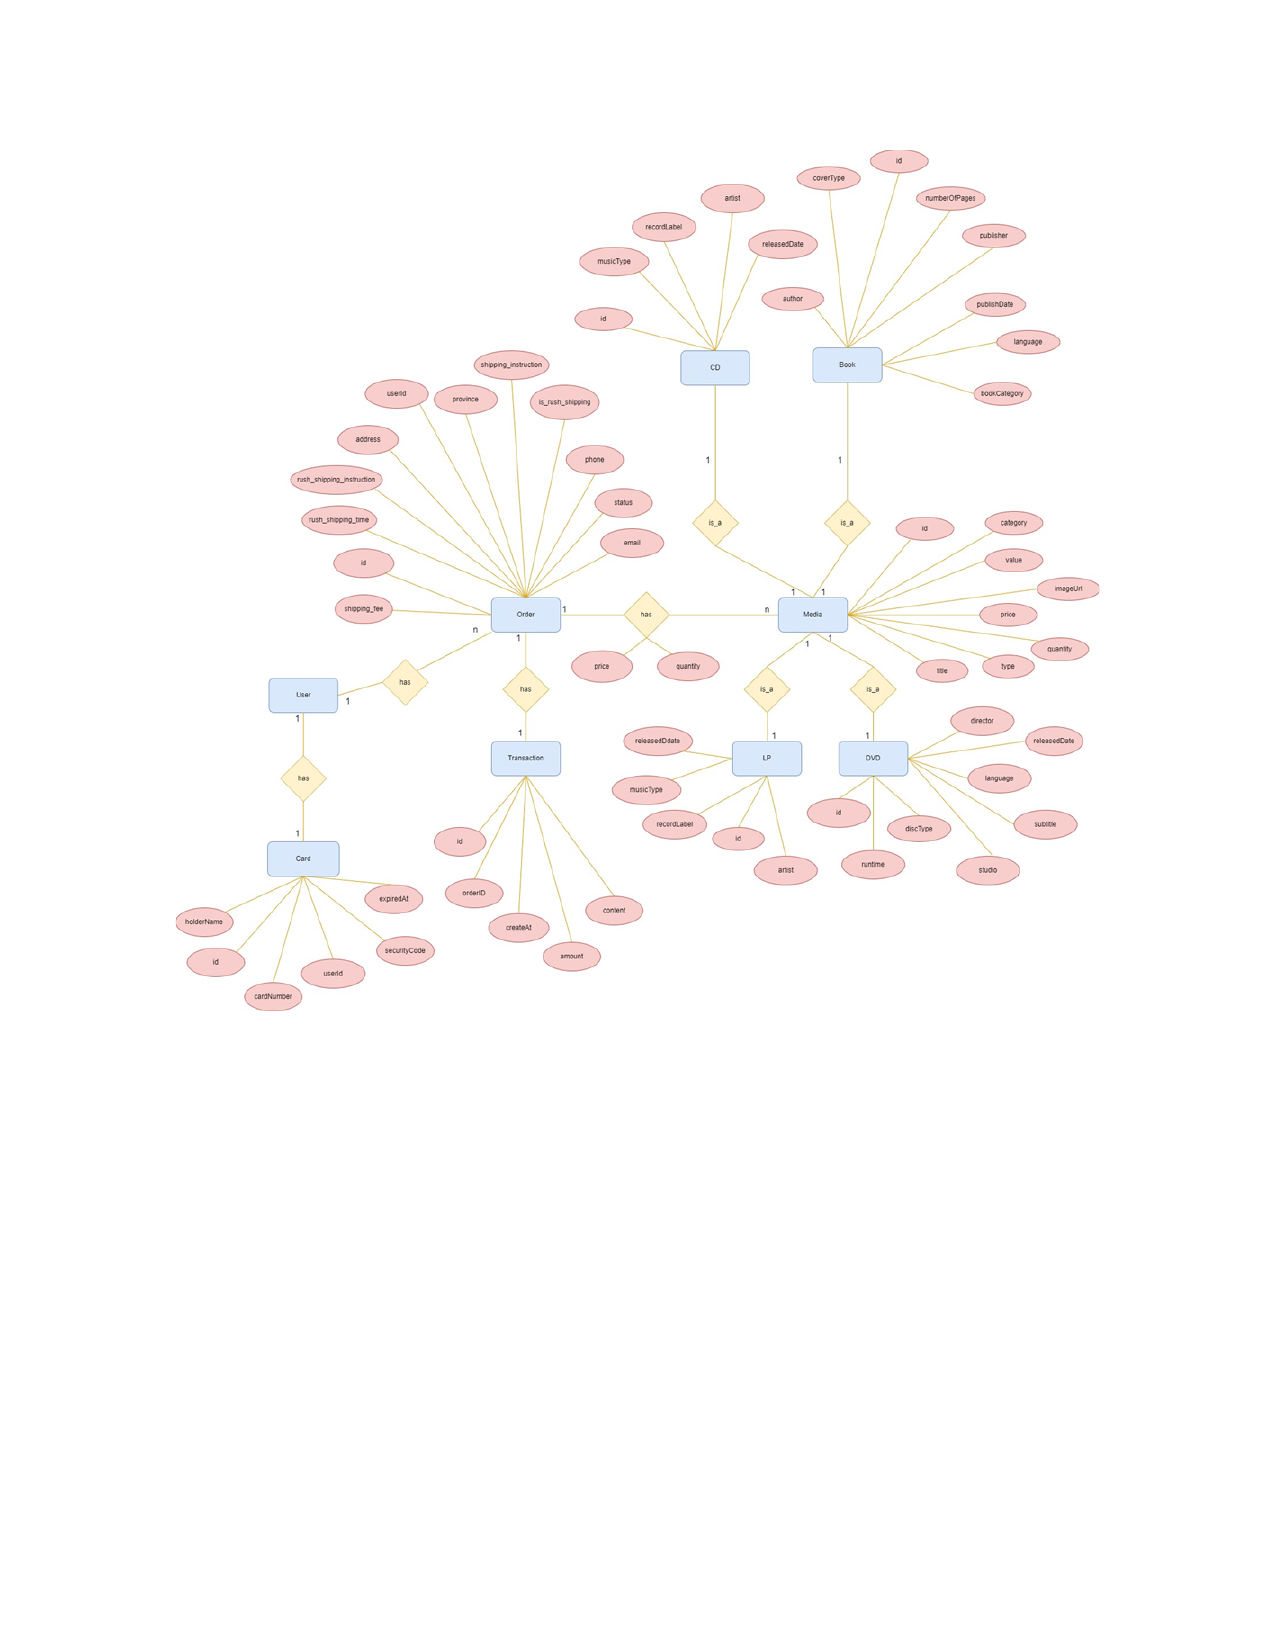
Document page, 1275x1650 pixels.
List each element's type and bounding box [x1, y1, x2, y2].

picture [175, 150, 1100, 1011]
